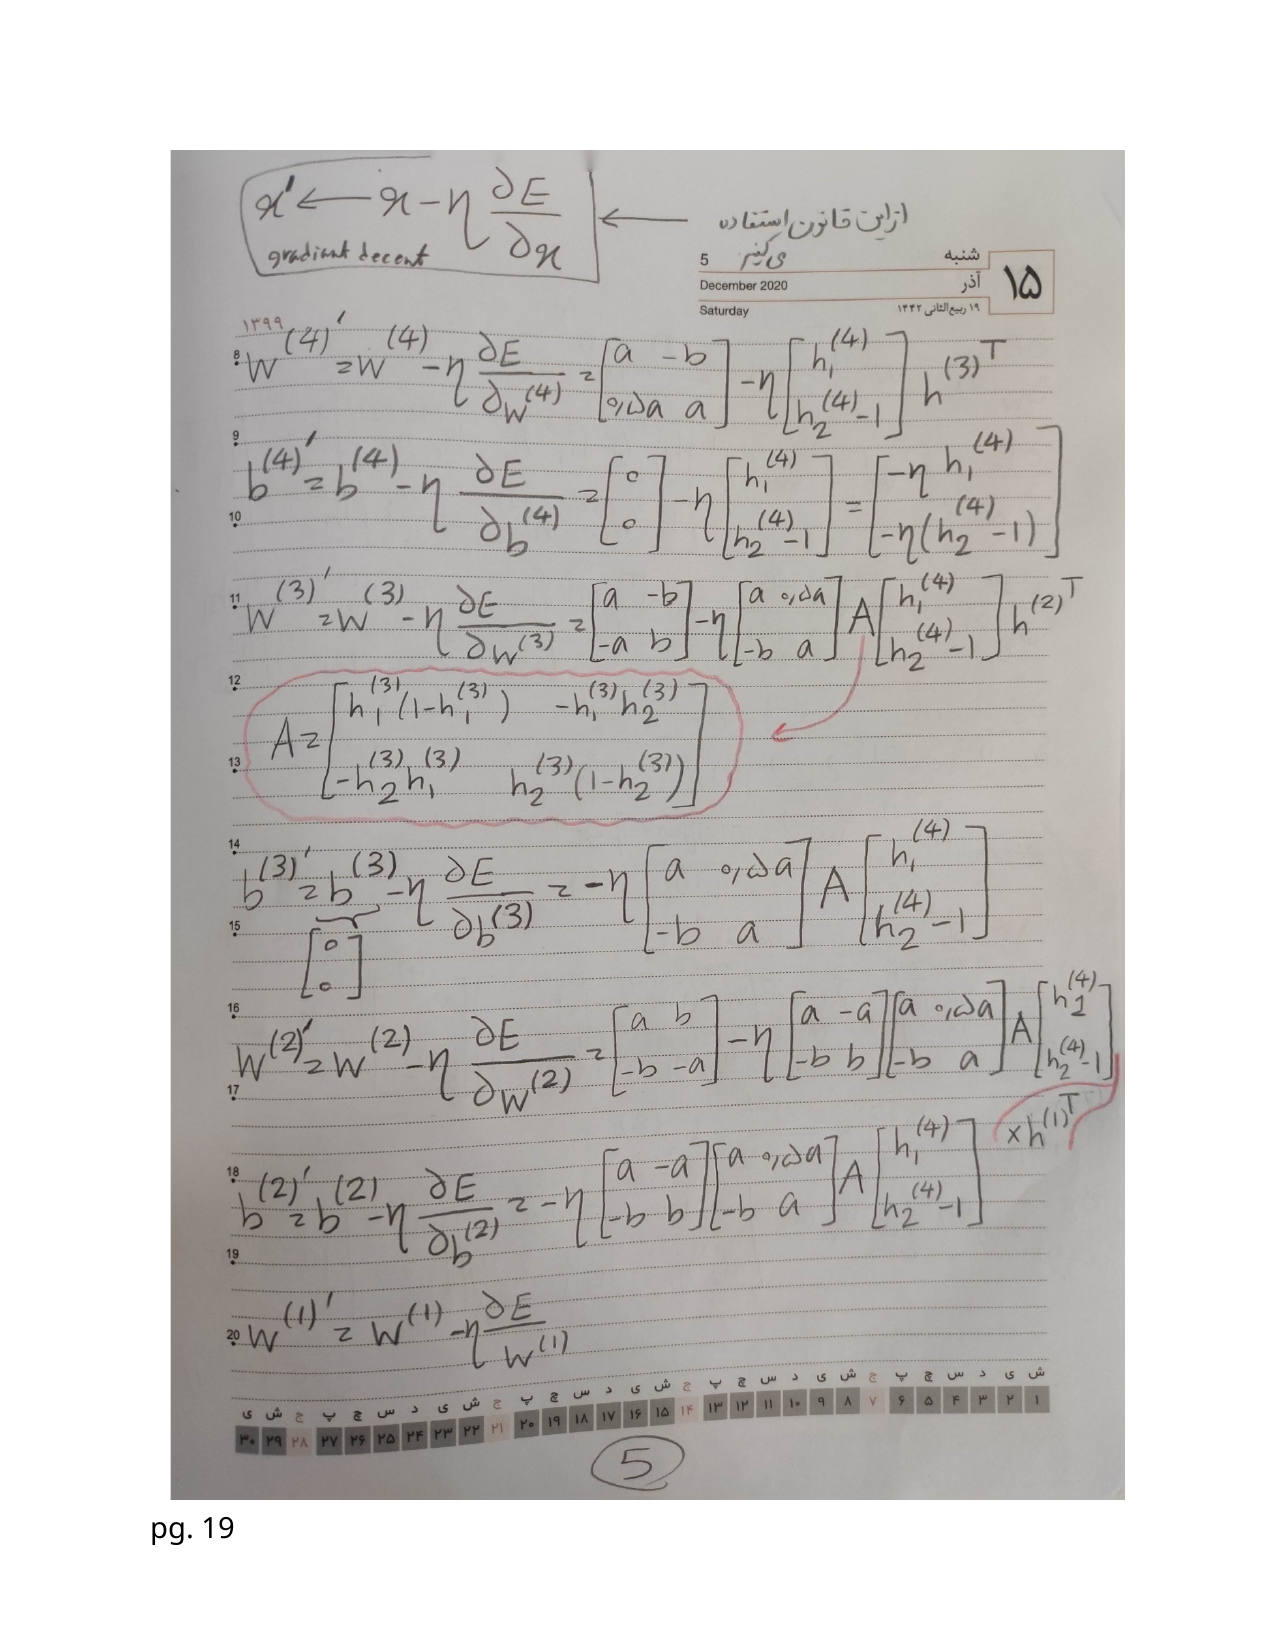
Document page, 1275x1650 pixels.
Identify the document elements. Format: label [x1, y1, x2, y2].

picture [170, 150, 1125, 1500]
